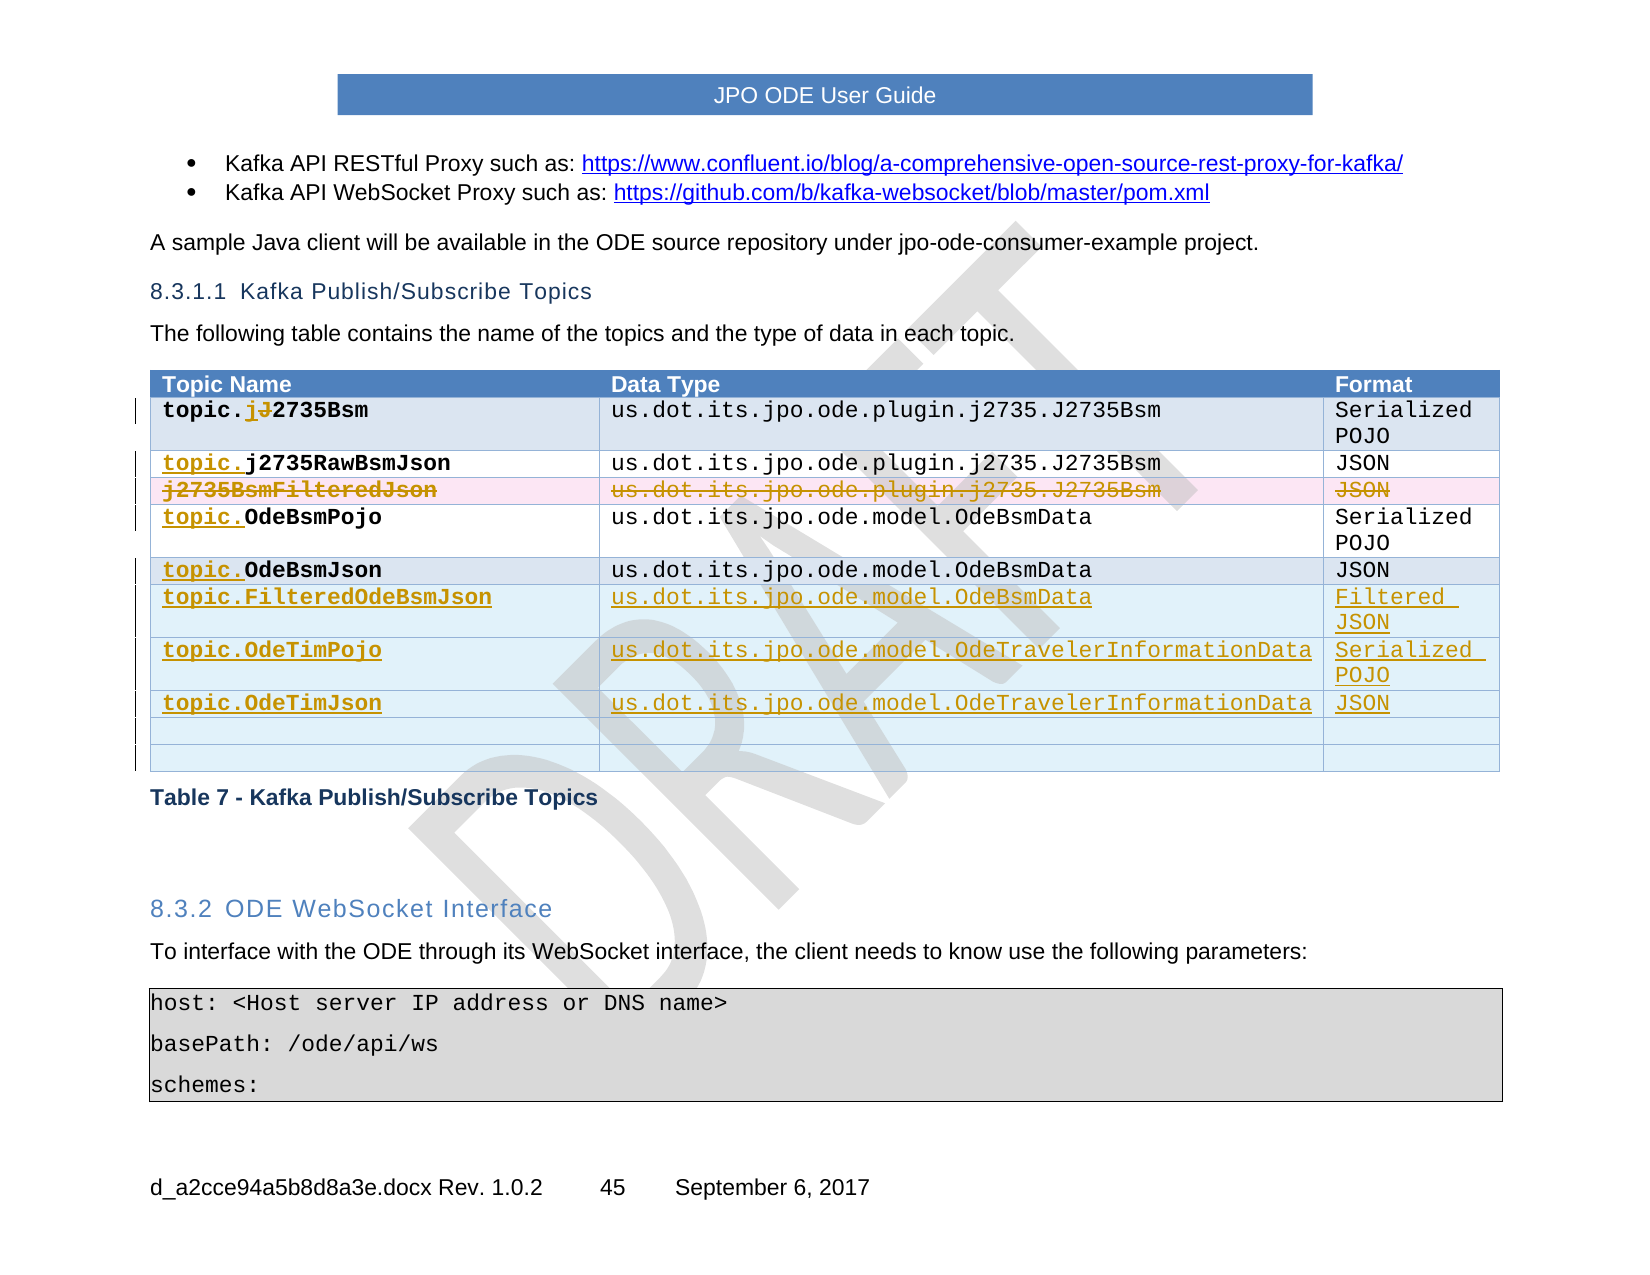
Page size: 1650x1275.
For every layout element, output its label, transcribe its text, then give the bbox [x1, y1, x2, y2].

text The following table contains the name of the topics and the type of data in each topic. [150, 320, 1500, 346]
list Kafka API WebSocket Proxy such as: https://github.com/b/kafka-websocket/blob/master/pom.xml [187, 179, 1500, 205]
table_cell Serialized POJO [1324, 505, 1499, 557]
text basePath: /ode/api/ws [150, 1029, 1502, 1058]
table_header Topic Name [151, 371, 599, 397]
table_cell OdeBsmPojo [151, 505, 599, 557]
table_cell us.dot.its.jpo.ode.model.OdeBsmData [600, 558, 1323, 584]
table_cell j2735RawBsmJson [151, 451, 599, 477]
table_cell OdeBsmJson [151, 558, 599, 584]
text A sample Java client will be available in the ODE source repository under jpo-ode-consumer-example project. [150, 229, 1500, 255]
list Kafka API RESTful Proxy such as: https://www.confluent.io/blog/a-comprehensive-open-source-rest-proxy-for-kafka/ [187, 150, 1500, 176]
subtitle Kafka Publish/Subscribe Topics [150, 278, 1500, 305]
table_cell us.dot.its.jpo.ode.plugin.j2735.J2735Bsm [600, 398, 1323, 450]
table_header Format [1324, 371, 1499, 397]
table_cell us.dot.its.jpo.ode.plugin.j2735.J2735Bsm [600, 451, 1323, 477]
table_cell topic.2735Bsm [151, 398, 599, 450]
table_header Data Type [600, 371, 1323, 397]
table_cell JSON [1324, 451, 1499, 477]
subtitle ODE WebSocket Interface [150, 894, 1500, 923]
table_cell us.dot.its.jpo.ode.model.OdeBsmData [600, 505, 1323, 557]
text To interface with the ODE through its WebSocket interface, the client needs to know use the following parameters: [150, 938, 1500, 965]
table_cell JSON [1324, 558, 1499, 584]
text host: <Host server IP address or DNS name> [150, 989, 1502, 1017]
table_cell Serialized POJO [1324, 398, 1499, 450]
text schemes: [150, 1070, 1502, 1101]
